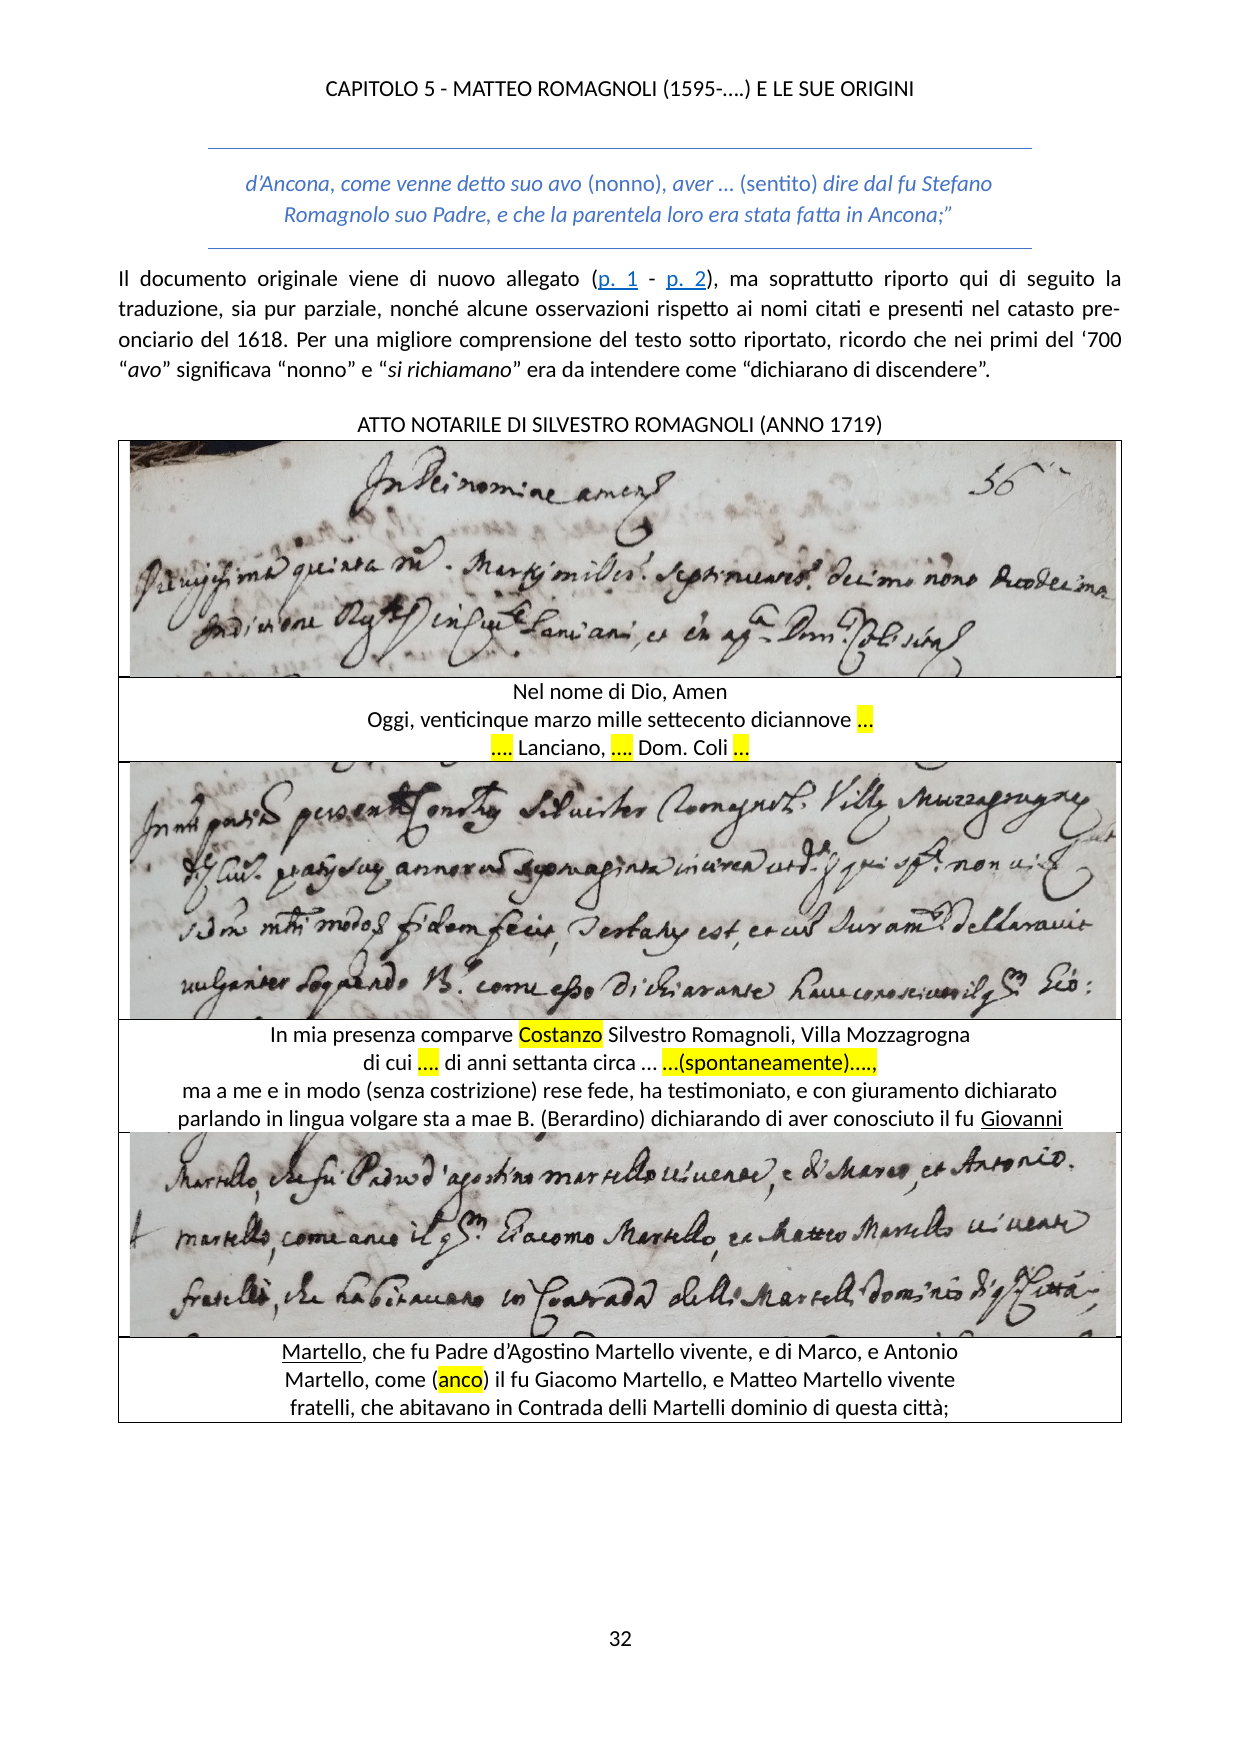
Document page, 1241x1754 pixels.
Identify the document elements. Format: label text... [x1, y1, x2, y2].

table_cell [119, 1133, 129, 1336]
picture [129, 441, 1117, 677]
table_cell [1117, 763, 1121, 1019]
picture [129, 1132, 1117, 1337]
text Il documento originale viene di nuovo allegato (p. 1 - p. 2), ma soprattutto riporto qui di seguito la traduzione, sia pur parziale, nonché alcune osservazioni rispetto ai nomi citati e presenti nel catasto pre-onciario del 1618. Per una migliore comprensione del testo sotto riportato, ricordo che nei primi del ‘700 “avo” significava “nonno” e “si richiamano” era da intendere come “dichiarano di discendere”. [118, 264, 1122, 383]
table_cell In mia presenza comparve Costanzo Silvestro Romagnoli, Villa Mozzagrogna di cui …. di anni settanta circa … …(spontaneamente)…., ma a me e in modo (senza costrizione) rese fede, ha testimoniato, e con giuramento dichiarato parlando in lingua volgare sta a mae B. (Berardino) dichiarando di aver conosciuto il fu Giovanni [119, 1020, 1121, 1132]
table_cell [119, 763, 129, 1019]
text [208, 149, 1032, 248]
text ATTO NOTARILE DI SILVESTRO ROMAGNOLI (ANNO 1719) [118, 410, 1122, 438]
table_cell [1117, 1133, 1121, 1336]
table_header [119, 441, 129, 676]
picture [129, 762, 1117, 1019]
table_cell Nel nome di Dio, Amen Oggi, venticinque marzo mille settecento diciannove … …. Lanciano, …. Dom. Coli … [119, 678, 1121, 761]
table_cell Martello, che fu Padre d’Agostino Martello vivente, e di Marco, e Antonio Martello, come (anco) il fu Giacomo Martello, e Matteo Martello vivente fratelli, che abitavano in Contrada delli Martelli dominio di questa città; [119, 1338, 1121, 1422]
table_header [1117, 441, 1121, 676]
